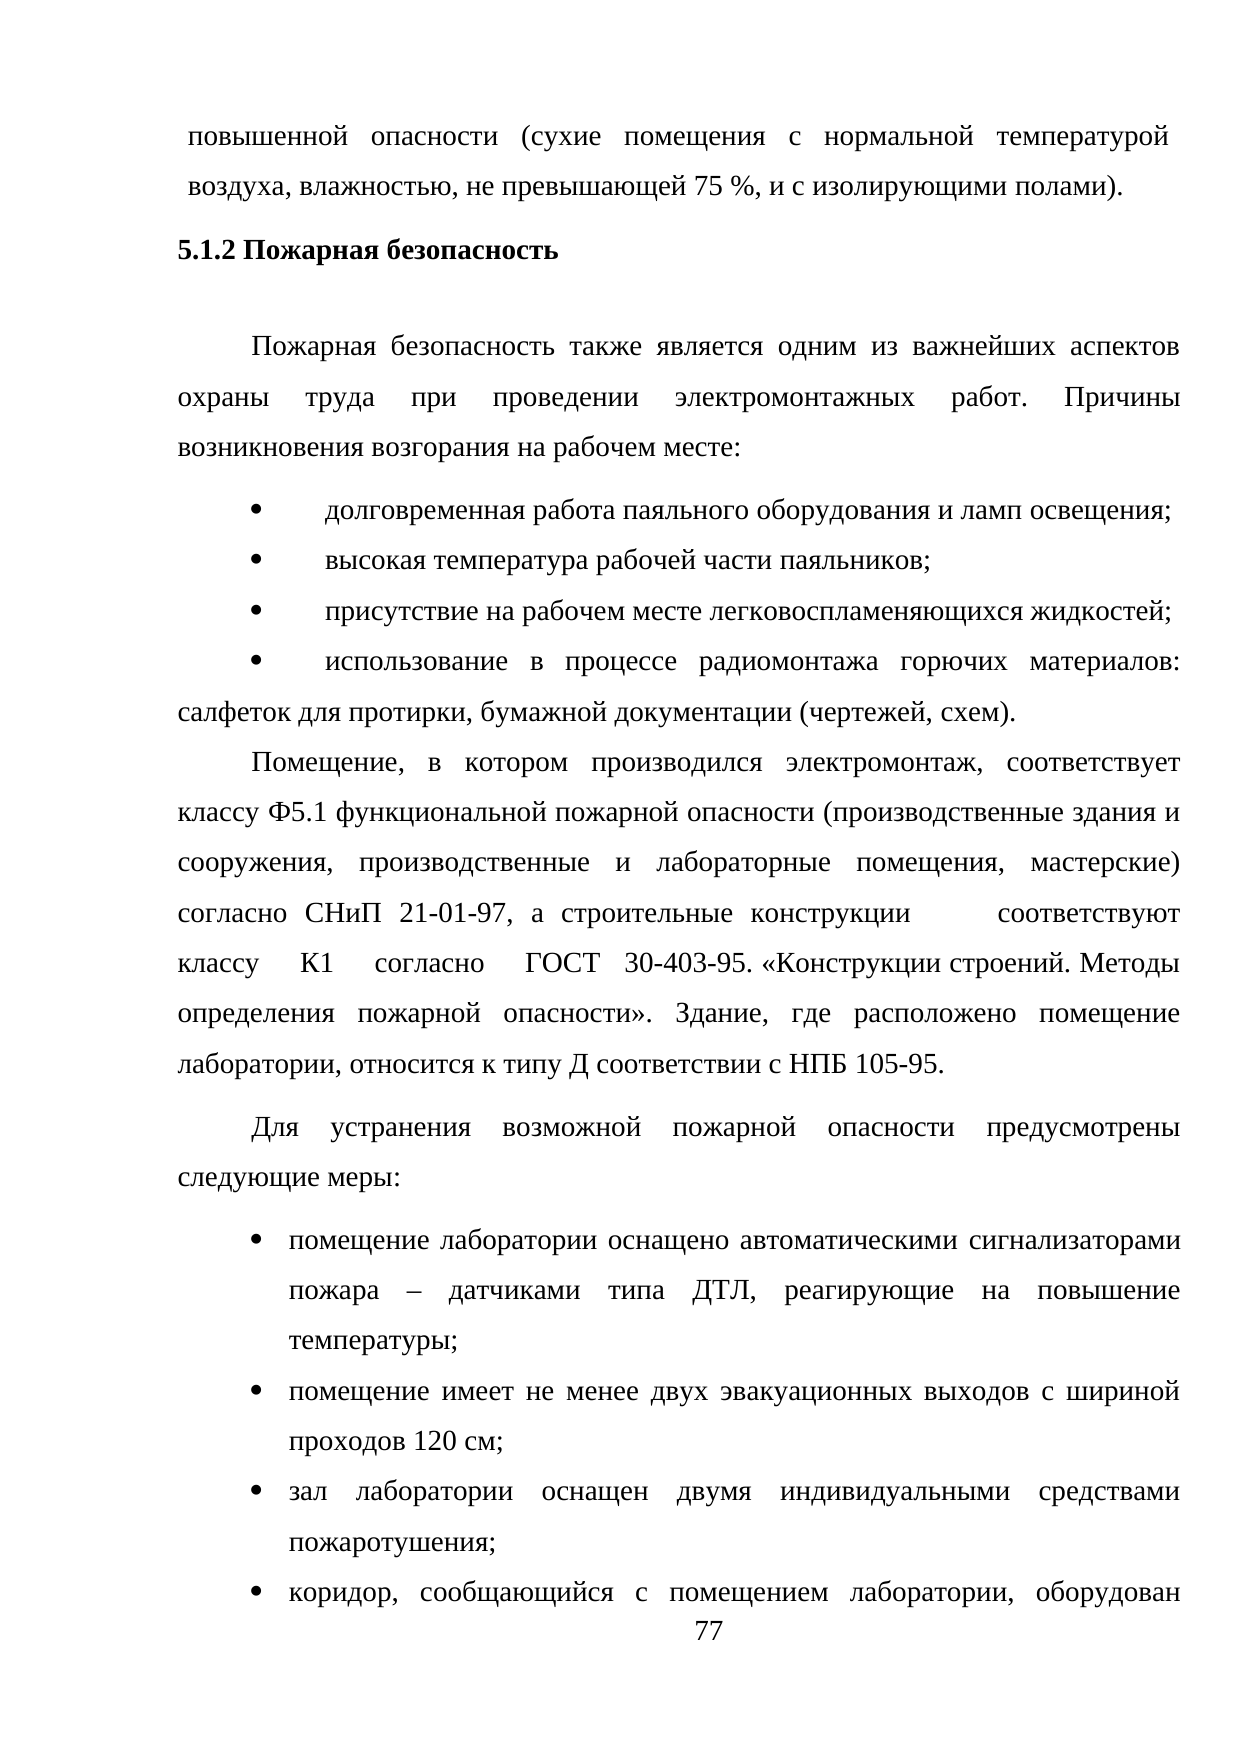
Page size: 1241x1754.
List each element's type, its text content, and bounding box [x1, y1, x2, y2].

list помещение имеет не менее двух эвакуационных выходов с шириной проходов 120 см; [251, 1373, 1181, 1457]
list использование в процессе радиомонтажа горючих материалов: салфеток для протирки, бумажной документации (чертежей, схем). [177, 643, 1181, 727]
list зал лаборатории оснащен двумя индивидуальными средствами пожаротушения; [251, 1473, 1181, 1557]
text Пожарная безопасность также является одним из важнейших аспектов охраны труда при проведении электромонтажных работ. Причины возникновения возгорания на рабочем месте: [177, 328, 1181, 463]
text Для устранения возможной пожарной опасности предусмотрены следующие меры: [177, 1109, 1181, 1192]
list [251, 1574, 1181, 1608]
subtitle Пожарная безопасность [177, 232, 1181, 266]
text Помещение, в котором производился электромонтаж, соответствует классу Ф5.1 функциональной пожарной опасности (производственные здания и сооружения, производственные и лабораторные помещения, мастерские) согласно СНиП 21-01-97, а строительные конструкции соответствуют классу К1 согласно ГОСТ 30-403-95. «Конструкции строений. Методы определения пожарной опасности». Здание, где расположено помещение лаборатории, относится к типу Д соответствии с НПБ 105-95. [177, 744, 1181, 1079]
list высокая температура рабочей части паяльников; [177, 542, 1181, 576]
list долговременная работа паяльного оборудования и ламп освещения; [177, 492, 1181, 526]
list помещение лаборатории оснащено автоматическими сигнализаторами пожара – датчиками типа ДТЛ, реагирующие на повышение температуры; [251, 1222, 1181, 1356]
list присутствие на рабочем месте легковоспламеняющихся жидкостей; [177, 593, 1181, 626]
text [188, 118, 1170, 202]
